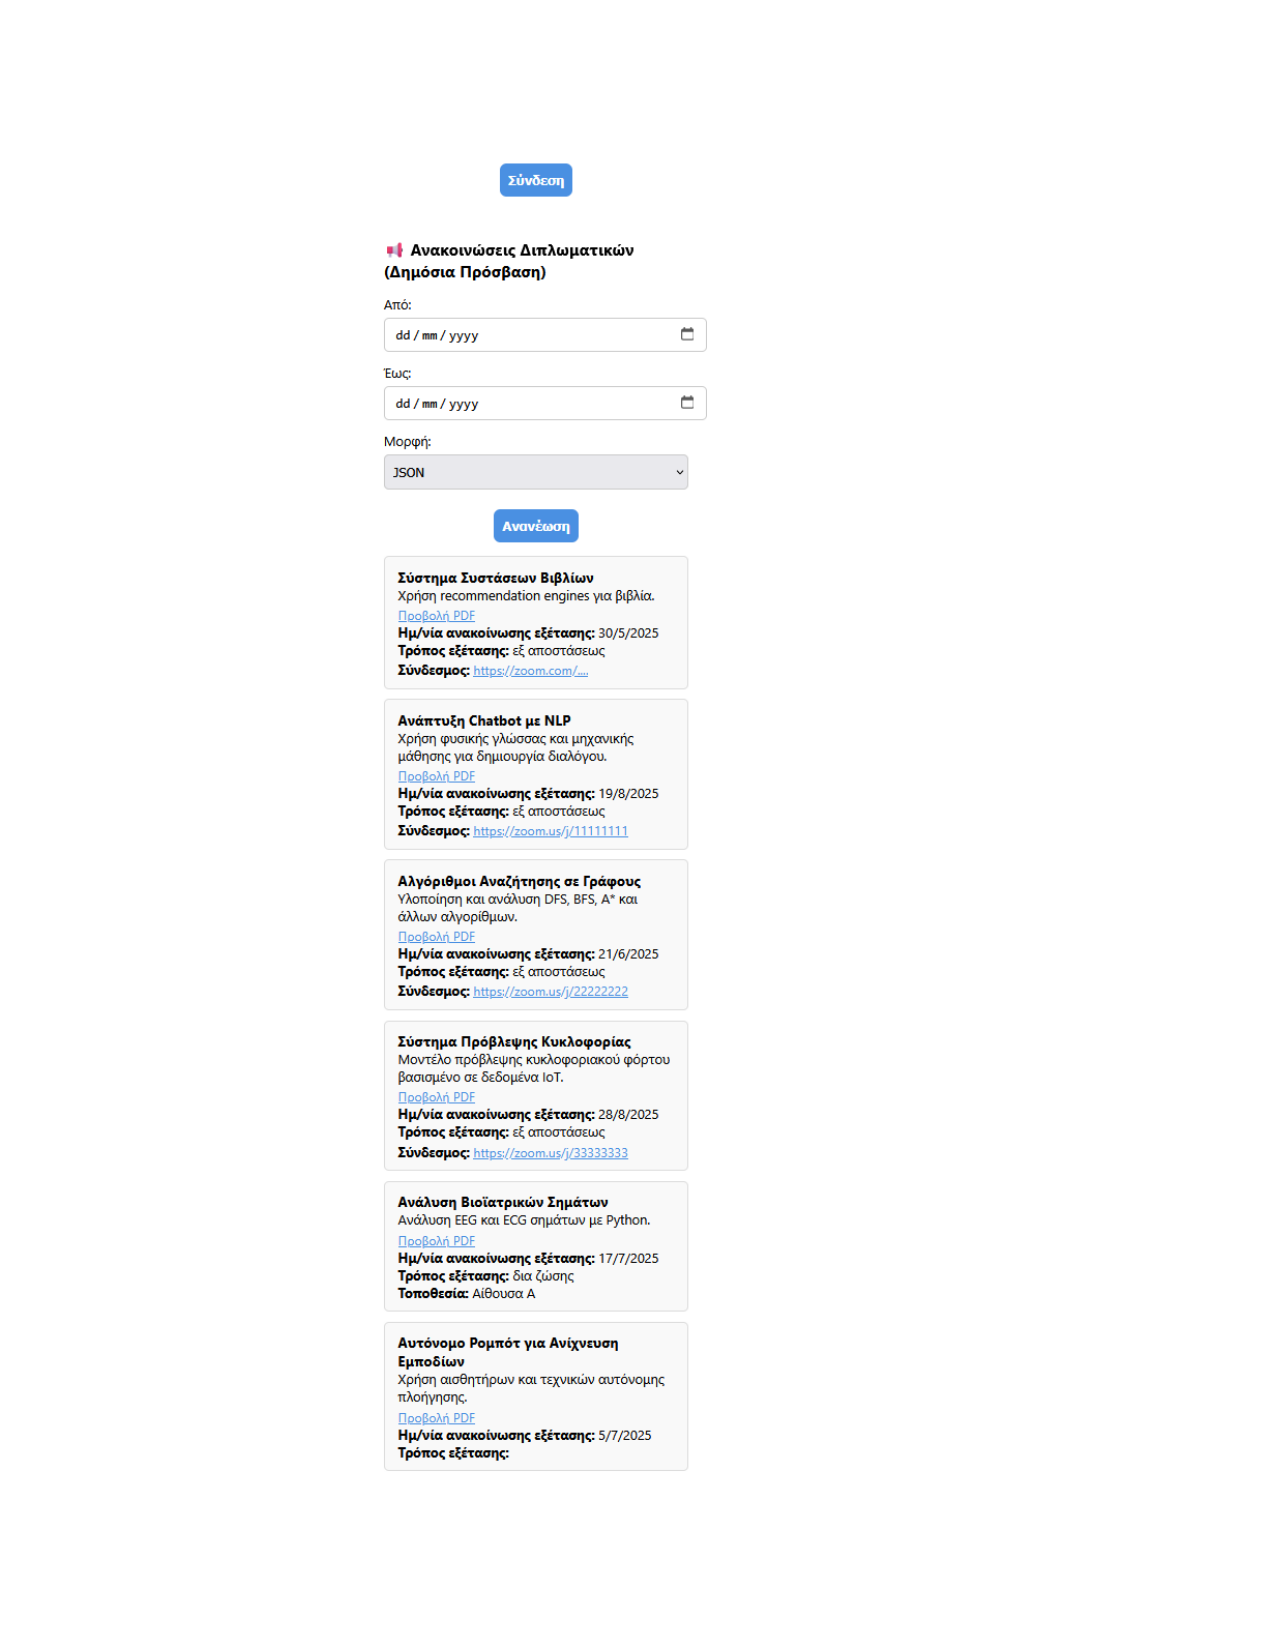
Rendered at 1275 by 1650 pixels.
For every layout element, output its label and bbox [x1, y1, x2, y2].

picture [150, 150, 971, 1500]
